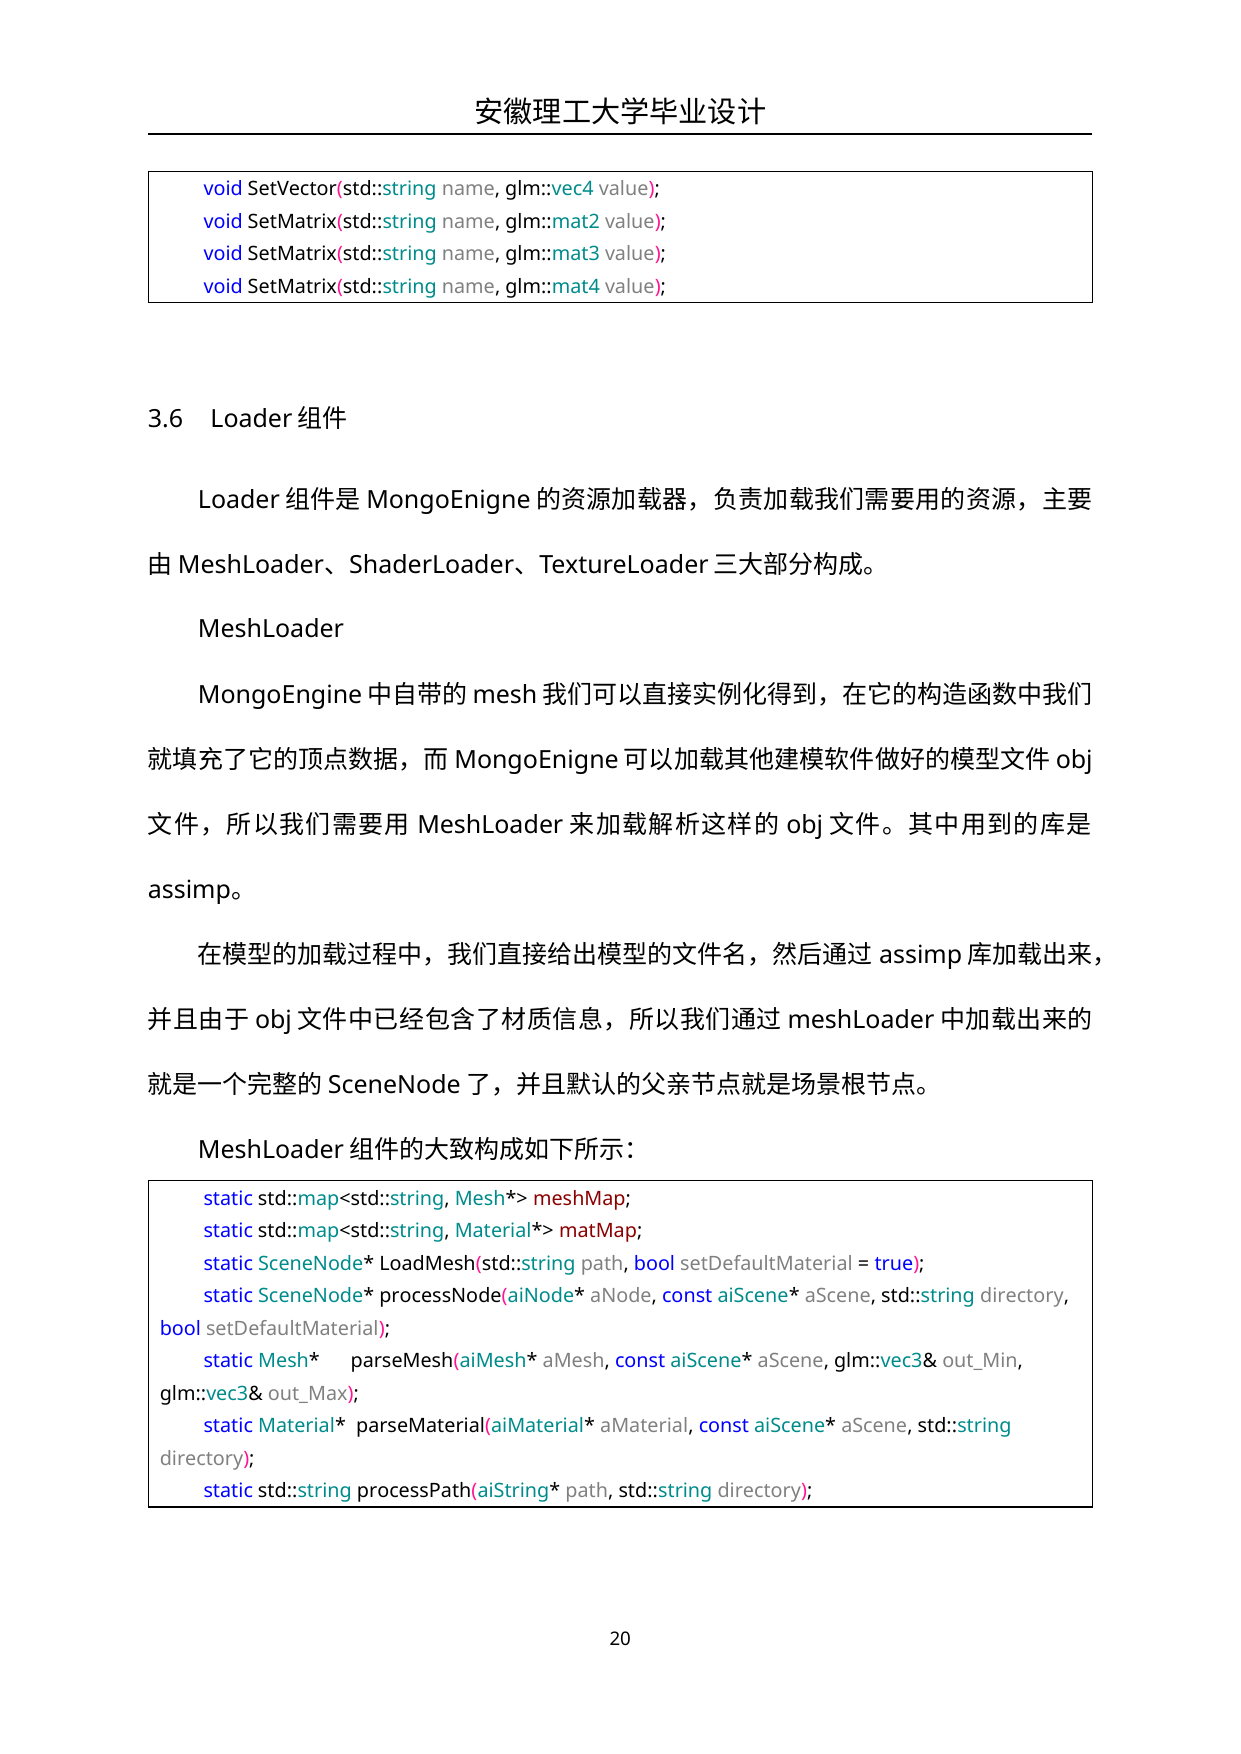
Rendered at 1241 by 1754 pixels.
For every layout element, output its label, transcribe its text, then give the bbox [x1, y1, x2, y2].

text Loader组件是MongoEnigne的资源加载器，负责加载我们需要用的资源，主要由MeshLoader、ShaderLoader、TextureLoader三大部分构成。 [148, 465, 1092, 595]
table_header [149, 172, 1092, 302]
subtitle Loader组件 [148, 384, 1092, 449]
text MeshLoader [148, 595, 1092, 660]
text 在模型的加载过程中，我们直接给出模型的文件名，然后通过assimp库加载出来，并且由于obj文件中已经包含了材质信息，所以我们通过meshLoader中加载出来的就是一个完整的SceneNode了，并且默认的父亲节点就是场景根节点。 [148, 920, 1092, 1115]
table_header static std::map<std::string, Mesh*> meshMap; static std::map<std::string, Material*> matMap; static SceneNode* LoadMesh(std::string path, bool setDefaultMaterial = true); static SceneNode* processNode(aiNode* aNode, const aiScene* aScene, std::string directory, bool setDefaultMaterial); static Mesh* parseMesh(aiMesh* aMesh, const aiScene* aScene, glm::vec3& out_Min, glm::vec3& out_Max); static Material* parseMaterial(aiMaterial* aMaterial, const aiScene* aScene, std::string directory); static std::string processPath(aiString* path, std::string directory); [149, 1181, 1092, 1506]
text MeshLoader组件的大致构成如下所示： [148, 1115, 1092, 1180]
text MongoEngine中自带的mesh我们可以直接实例化得到，在它的构造函数中我们就填充了它的顶点数据，而MongoEnigne可以加载其他建模软件做好的模型文件obj文件，所以我们需要用MeshLoader来加载解析这样的obj文件。其中用到的库是assimp。 [148, 660, 1092, 920]
